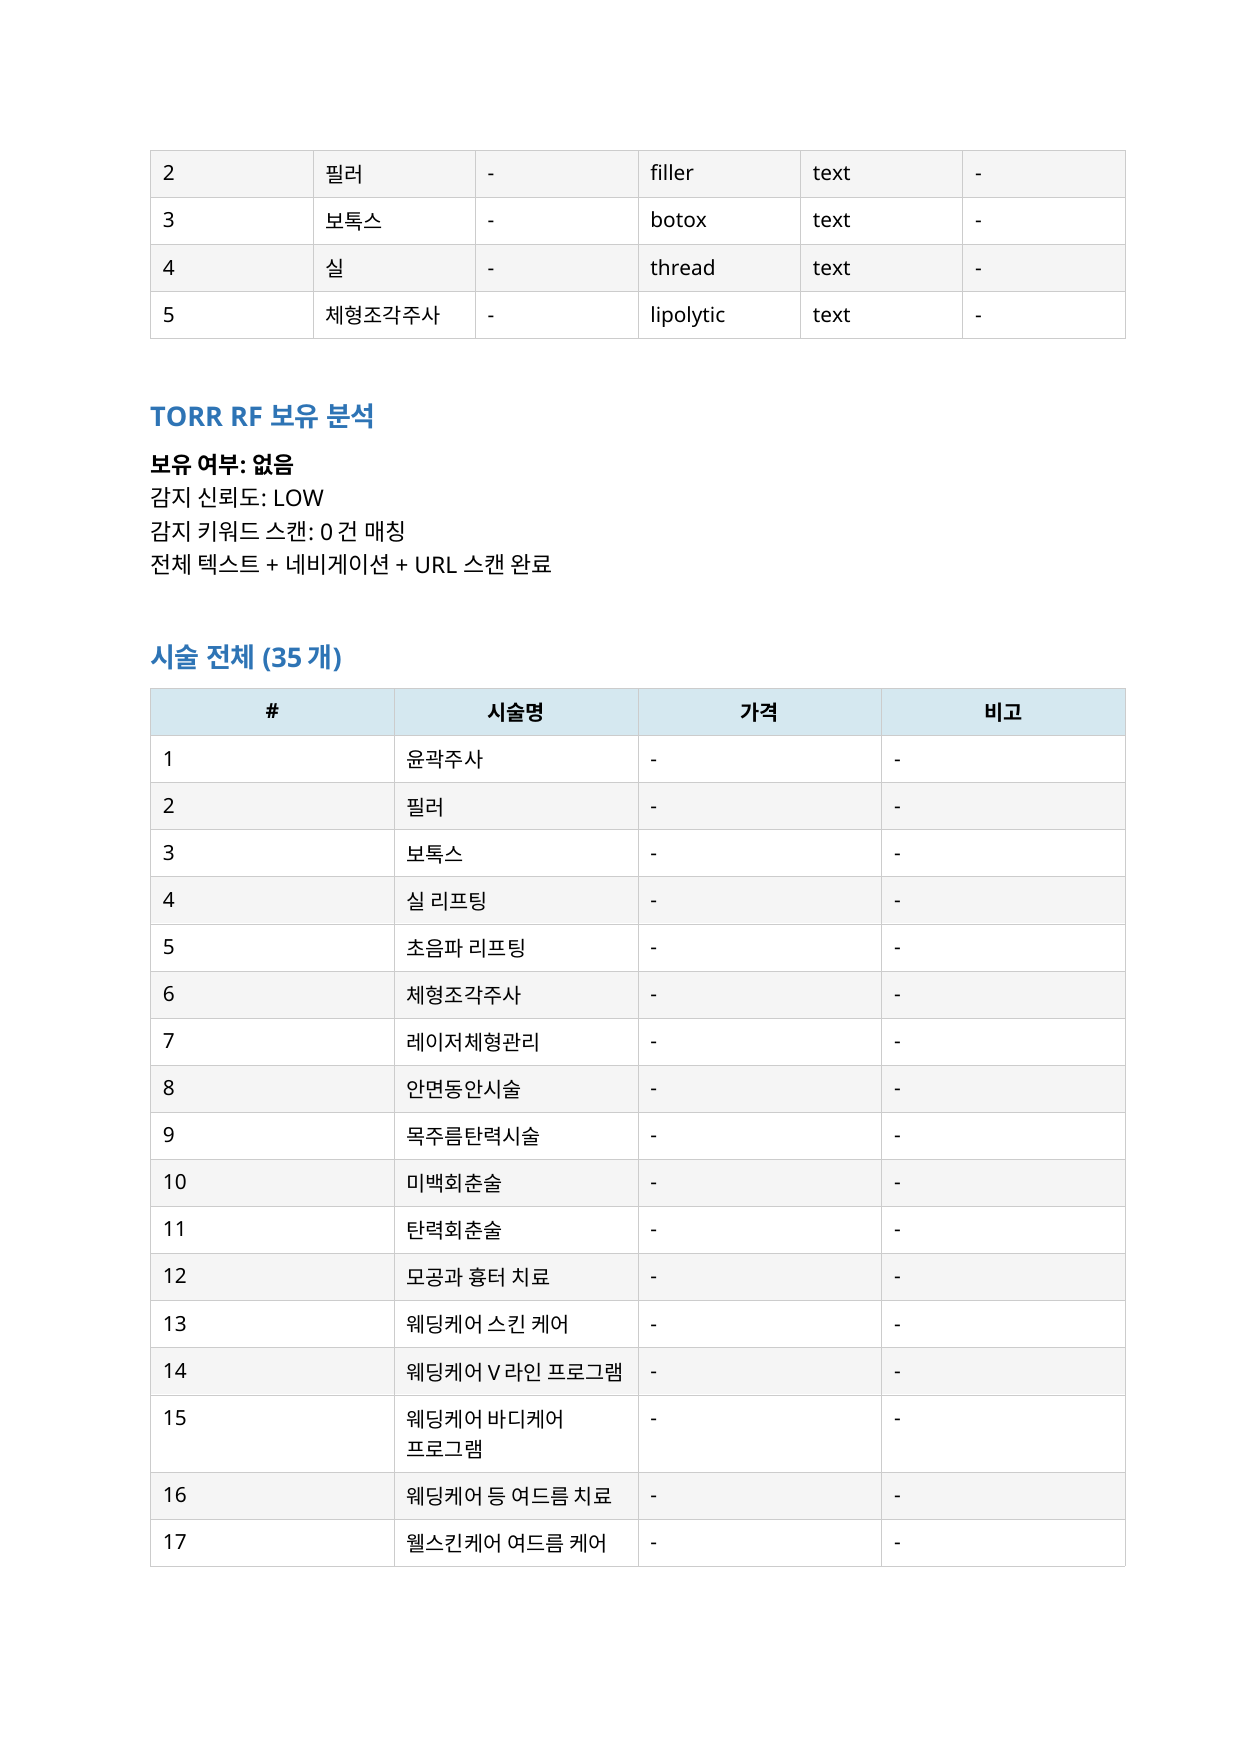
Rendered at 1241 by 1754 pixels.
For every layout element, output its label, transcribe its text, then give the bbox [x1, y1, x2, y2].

table_cell 5 [151, 925, 394, 971]
table_cell 보톡스 [314, 198, 475, 244]
table_cell 9 [151, 1113, 394, 1159]
table_cell 웨딩케어 V라인 프로그램 [395, 1348, 638, 1394]
text 감지 신뢰도: LOW [150, 480, 1090, 513]
table_cell 8 [151, 1066, 394, 1112]
table_cell - [882, 1520, 1125, 1566]
table_cell thread [639, 245, 800, 291]
table_cell 7 [151, 1019, 394, 1065]
table_cell - [882, 783, 1125, 829]
table_cell - [882, 1348, 1125, 1394]
table_cell 11 [151, 1207, 394, 1253]
table_cell text [801, 198, 962, 244]
table_cell 15 [151, 1396, 394, 1472]
table_cell 6 [151, 972, 394, 1018]
table_cell text [801, 292, 962, 338]
table_cell 실 [314, 245, 475, 291]
table_cell - [882, 1019, 1125, 1065]
table_cell 16 [151, 1473, 394, 1519]
table_cell - [882, 1160, 1125, 1206]
text 보유 여부: 없음 [150, 447, 1090, 480]
table_cell - [882, 1207, 1125, 1253]
table_cell - [639, 925, 881, 971]
table_cell - [476, 198, 638, 244]
table_cell 윤곽주사 [395, 736, 638, 782]
table_cell 안면동안시술 [395, 1066, 638, 1112]
table_header 비고 [882, 689, 1125, 735]
table_cell - [639, 1019, 881, 1065]
table_cell 4 [151, 877, 394, 923]
table_cell - [639, 1113, 881, 1159]
table_cell - [963, 292, 1125, 338]
table_cell 필러 [314, 151, 475, 197]
table_cell - [882, 972, 1125, 1018]
table_cell - [639, 1348, 881, 1394]
table_cell 2 [151, 783, 394, 829]
table_header 시술명 [395, 689, 638, 735]
table_cell - [639, 1520, 881, 1566]
subtitle TORR RF 보유 분석 [150, 395, 1090, 434]
table_cell 1 [151, 736, 394, 782]
subtitle 시술 전체 (35개) [150, 636, 1090, 676]
table_cell 레이저체형관리 [395, 1019, 638, 1065]
table_cell - [882, 877, 1125, 923]
table_cell 12 [151, 1254, 394, 1300]
table_cell 미백회춘술 [395, 1160, 638, 1206]
table_cell - [963, 198, 1125, 244]
table_cell - [639, 972, 881, 1018]
table_cell - [882, 1301, 1125, 1347]
table_cell 목주름탄력시술 [395, 1113, 638, 1159]
table_cell - [882, 1396, 1125, 1472]
table_cell - [639, 1301, 881, 1347]
table_cell - [476, 245, 638, 291]
table_cell - [882, 925, 1125, 971]
table_header 가격 [639, 689, 881, 735]
table_cell 모공과 흉터 치료 [395, 1254, 638, 1300]
table_cell 웨딩케어 등 여드름 치료 [395, 1473, 638, 1519]
table_cell 체형조각주사 [395, 972, 638, 1018]
table_cell 3 [151, 198, 313, 244]
table_cell - [476, 151, 638, 197]
table_cell - [639, 830, 881, 876]
table_cell lipolytic [639, 292, 800, 338]
table_cell - [639, 1396, 881, 1472]
table_cell 5 [151, 292, 313, 338]
table_cell 4 [151, 245, 313, 291]
table_cell - [882, 1473, 1125, 1519]
table_cell botox [639, 198, 800, 244]
table_cell - [639, 736, 881, 782]
table_cell 14 [151, 1348, 394, 1394]
text 감지 키워드 스캔: 0건 매칭 [150, 513, 1090, 547]
table_cell - [639, 1160, 881, 1206]
table_cell - [963, 245, 1125, 291]
table_cell 17 [151, 1520, 394, 1566]
table_cell text [801, 245, 962, 291]
table_cell 13 [151, 1301, 394, 1347]
table_cell 필러 [395, 783, 638, 829]
table_cell 초음파 리프팅 [395, 925, 638, 971]
table_cell 웰스킨케어 여드름 케어 [395, 1520, 638, 1566]
table_cell - [639, 783, 881, 829]
table_cell 10 [151, 1160, 394, 1206]
table_cell - [882, 736, 1125, 782]
table_cell 3 [151, 830, 394, 876]
table_cell - [882, 1066, 1125, 1112]
table_cell filler [639, 151, 800, 197]
table_cell - [476, 292, 638, 338]
table_cell 2 [151, 151, 313, 197]
table_cell 실 리프팅 [395, 877, 638, 923]
table_cell - [639, 1207, 881, 1253]
table_cell 체형조각주사 [314, 292, 475, 338]
table_cell 웨딩케어 스킨 케어 [395, 1301, 638, 1347]
table_cell - [639, 877, 881, 923]
table_cell - [639, 1473, 881, 1519]
table_cell - [882, 830, 1125, 876]
table_cell text [801, 151, 962, 197]
table_cell - [639, 1254, 881, 1300]
table_cell - [882, 1113, 1125, 1159]
table_cell 보톡스 [395, 830, 638, 876]
table_cell - [963, 151, 1125, 197]
table_cell - [639, 1066, 881, 1112]
table_cell 웨딩케어 바디케어 프로그램 [395, 1396, 638, 1472]
table_cell - [882, 1254, 1125, 1300]
table_cell 탄력회춘술 [395, 1207, 638, 1253]
table_header # [151, 689, 394, 735]
text 전체 텍스트 + 네비게이션 + URL 스캔 완료 [150, 547, 1090, 580]
